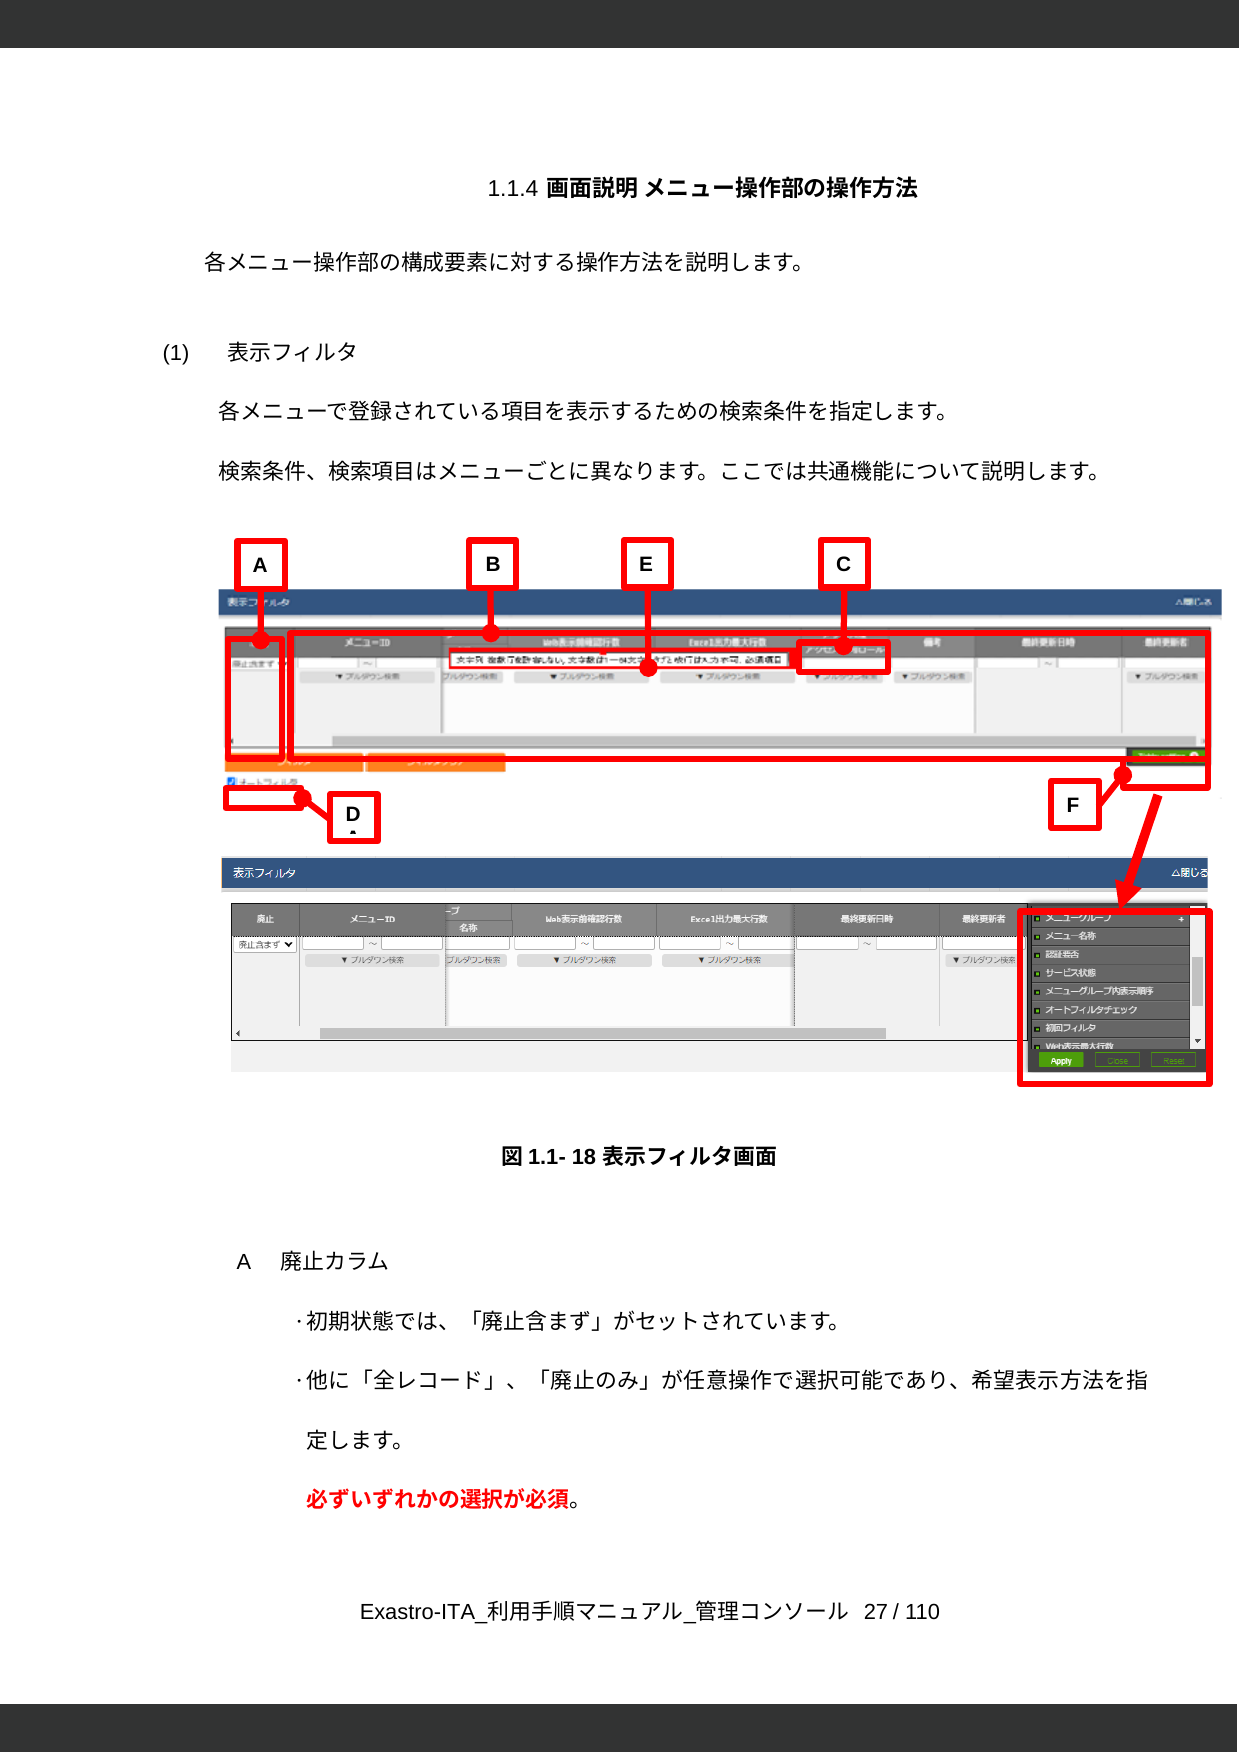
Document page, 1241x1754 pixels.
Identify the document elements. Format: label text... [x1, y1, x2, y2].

subtitle 表示フィルタ [162, 321, 1152, 380]
list 他に「全レコード」、「廃止のみ」が任意操作で選択可能であり、希望表示方法を指定します。 必ずいずれかの選択が必須。 [295, 1349, 1152, 1528]
text 各メニュー操作部の構成要素に対する操作方法を説明します。 [204, 231, 1152, 291]
picture [231, 642, 279, 755]
picture [1023, 915, 1206, 1073]
picture [218, 588, 1120, 799]
text 廃止カラム [236, 1230, 1152, 1290]
picture [847, 588, 1222, 799]
text 各メニューで登録されている項目を表示するための検索条件を指定します。 検索条件、検索項目はメニューごとに異なります。ここでは共通機能について説明します。 [218, 380, 1152, 499]
picture [651, 588, 841, 630]
picture [221, 856, 1132, 1073]
picture [0, 0, 1239, 48]
picture [0, 1704, 1237, 1752]
text 図 1.1- 18 表示フィルタ画面 [148, 1125, 1130, 1184]
picture [494, 588, 644, 630]
picture [802, 646, 885, 669]
picture [294, 636, 1205, 756]
picture [1123, 856, 1208, 908]
subtitle 画面説明 メニュー操作部の操作方法 [487, 157, 1152, 216]
picture [1126, 762, 1205, 784]
list 初期状態では、「廃止含まず」がセットされています。 [295, 1290, 1152, 1349]
picture [229, 791, 295, 799]
